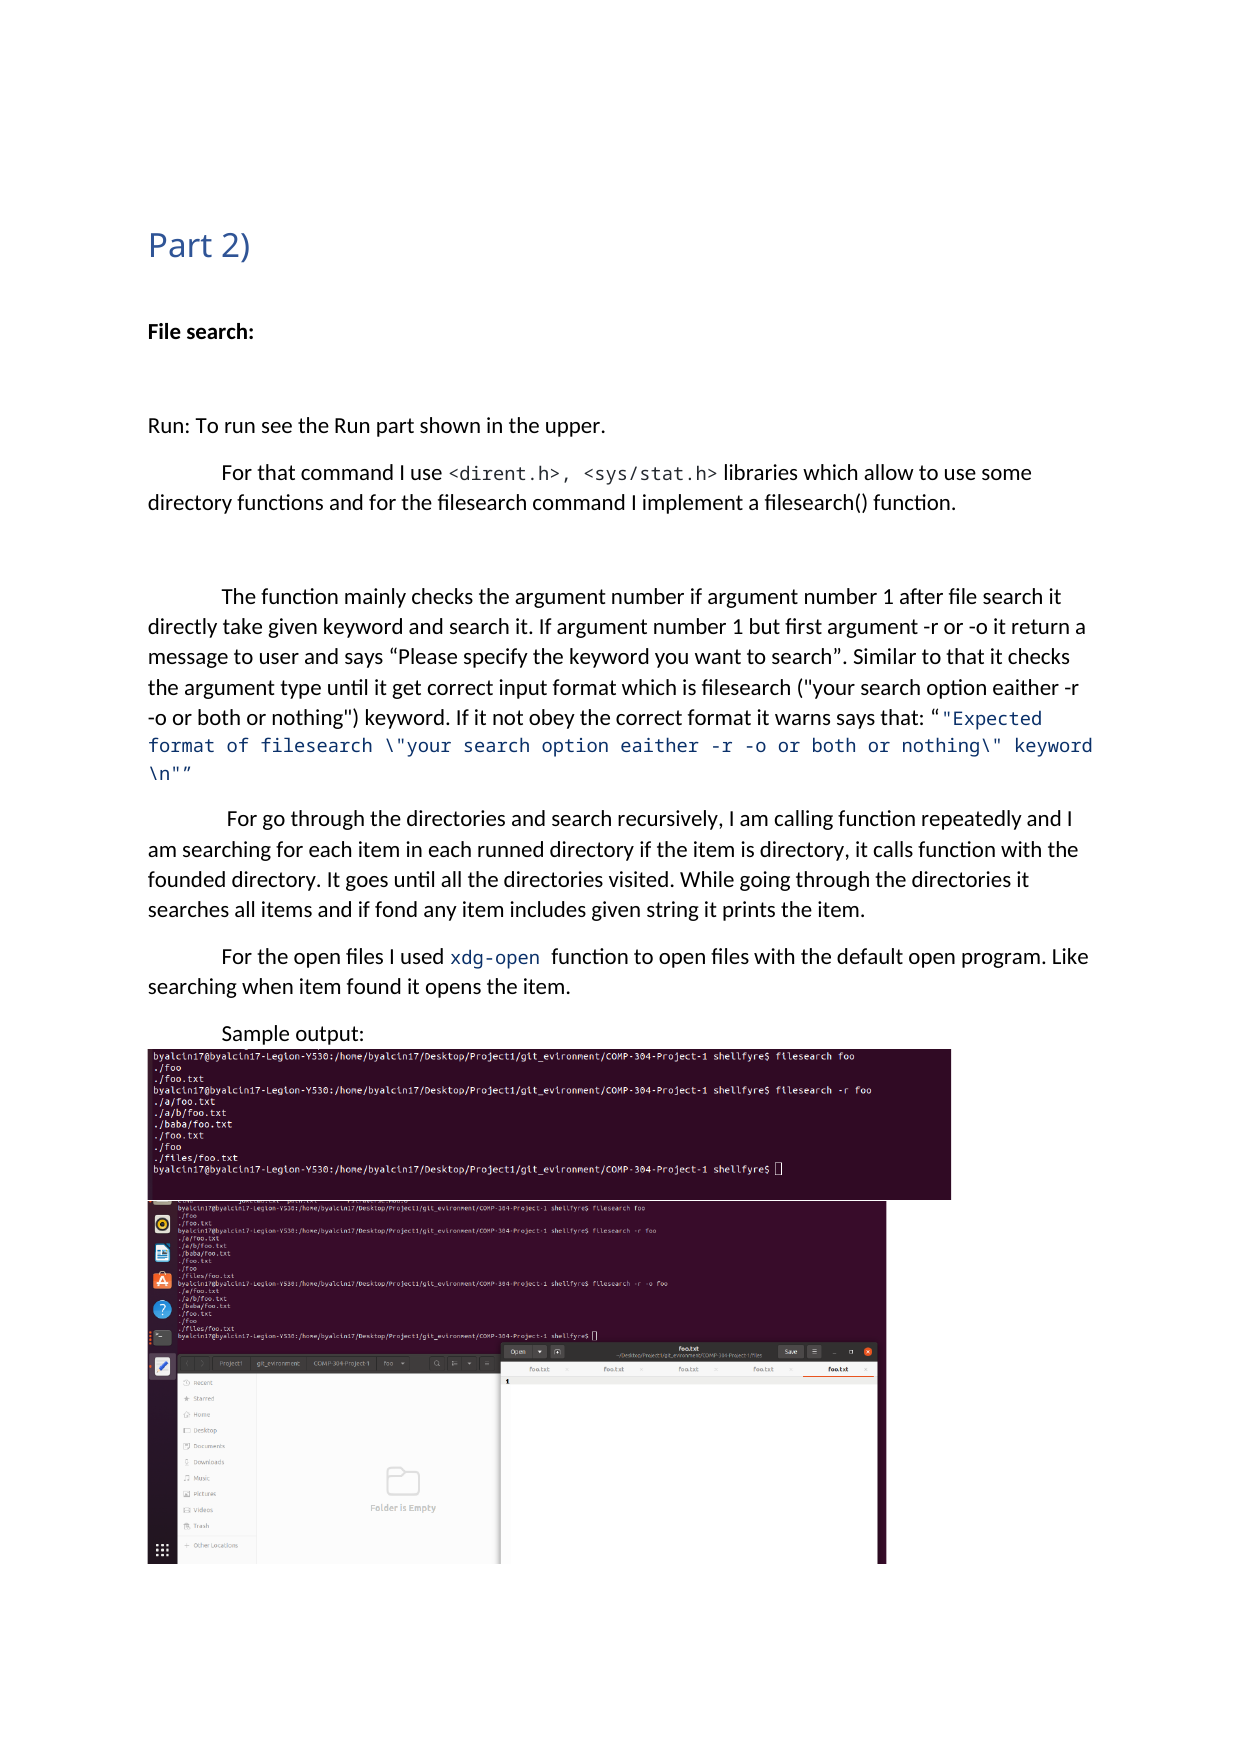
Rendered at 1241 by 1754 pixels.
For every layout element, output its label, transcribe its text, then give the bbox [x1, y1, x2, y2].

text The function mainly checks the argument number if argument number 1 after file search it directly take given keyword and search it. If argument number 1 but first argument -r or -o it return a message to user and says “Please specify the keyword you want to search”. Similar to that it checks the argument type until it get correct input format which is filesearch ("your search option eaither -r -o or both or nothing") keyword. If it not obey the correct format it warns says that: “"Expected format of filesearch \"your search option eaither -r -o or both or nothing\" keyword \n"” [148, 582, 1093, 733]
picture [147, 1201, 887, 1564]
text For go through the directories and search recursively, I am calling function repeatedly and I am searching for each item in each runned directory if the item is directory, it calls function with the founded directory. It goes until all the directories visited. While going through the directories it searches all items and if fond any item includes given string it prints the item. [148, 804, 1093, 923]
text File search: [148, 317, 1093, 345]
picture [147, 1049, 952, 1200]
text For the open files I used xdg-open function to open files with the default open program. Like searching when item found it opens the item. [148, 942, 1093, 1000]
text For that command I use <dirent.h>, <sys/stat.h> libraries which allow to use some directory functions and for the filesearch command I implement a filesearch() function. [148, 458, 1093, 516]
text Run: To run see the Run part shown in the upper. [148, 411, 1093, 439]
subtitle Part 2) [148, 222, 1093, 267]
